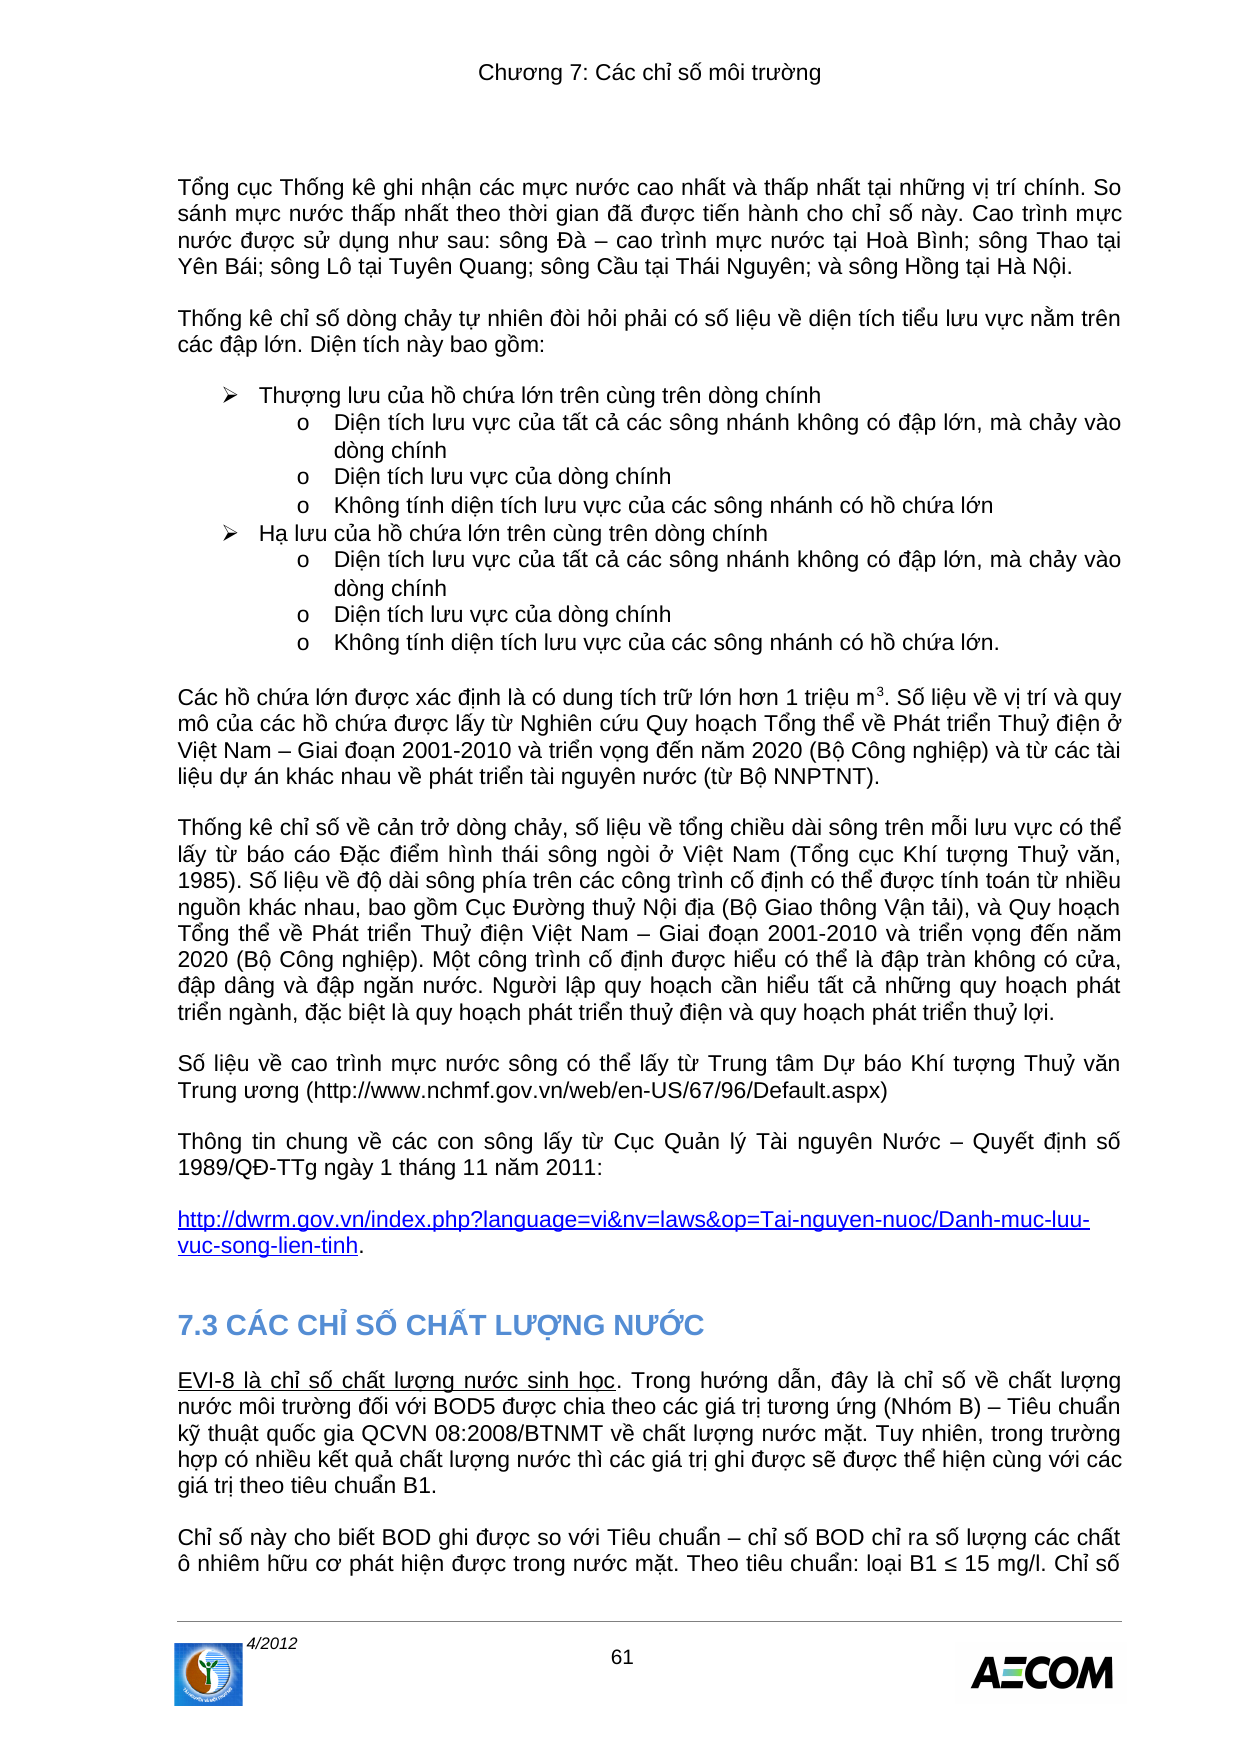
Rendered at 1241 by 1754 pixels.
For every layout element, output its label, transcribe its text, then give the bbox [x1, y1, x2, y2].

text Thống kê chỉ số về cản trở dòng chảy, số liệu về tổng chiều dài sông trên mỗi lưu vực có thể lấy từ báo cáo Đặc điểm hình thái sông ngòi ở Việt Nam (Tổng cục Khí tượng Thuỷ văn, 1985). Số liệu về độ dài sông phía trên các công trình cố định có thể được tính toán từ nhiều nguồn khác nhau, bao gồm Cục Đường thuỷ Nội địa (Bộ Giao thông Vận tải), và Quy hoạch Tổng thể về Phát triển Thuỷ điện Việt Nam – Giai đoạn 2001-2010 và triển vọng đến năm 2020 (Bộ Công nghiệp). Một công trình cố định được hiểu có thể là đập tràn không có cửa, đập dâng và đập ngăn nước. Người lập quy hoạch cần hiểu tất cả những quy hoạch phát triển ngành, đặc biệt là quy hoạch phát triển thuỷ điện và quy hoạch phát triển thuỷ lợi. [177, 814, 1122, 1025]
text Thống kê chỉ số dòng chảy tự nhiên đòi hỏi phải có số liệu về diện tích tiểu lưu vực nằm trên các đập lớn. Diện tích này bao gồm: [177, 304, 1122, 357]
text Số liệu về cao trình mực nước sông có thể lấy từ Trung tâm Dự báo Khí tượng Thuỷ văn Trung ương (http://www.nchmf.gov.vn/web/en-US/67/96/Default.aspx) [177, 1050, 1122, 1103]
text Các hồ chứa lớn được xác định là có dung tích trữ lớn hơn 1 triệu m3. Số liệu về vị trí và quy mô của các hồ chứa được lấy từ Nghiên cứu Quy hoạch Tổng thể về Phát triển Thuỷ điện ở Việt Nam – Giai đoạn 2001-2010 và triển vọng đến năm 2020 (Bộ Công nghiệp) và từ các tài liệu dự án khác nhau về phát triển tài nguyên nước (từ Bộ NNPTNT). [177, 684, 1122, 789]
list Diện tích lưu vực của tất cả các sông nhánh không có đập lớn, mà chảy vào dòng chính [296, 546, 1122, 601]
picture [174, 1643, 243, 1706]
list Diện tích lưu vực của tất cả các sông nhánh không có đập lớn, mà chảy vào dòng chính [296, 408, 1122, 463]
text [177, 1524, 1122, 1576]
list Hạ lưu của hồ chứa lớn trên cùng trên dòng chính [221, 520, 1122, 546]
text EVI-8 là chỉ số chất lượng nước sinh học. Trong hướng dẫn, đây là chỉ số về chất lượng nước môi trường đối với BOD5 được chia theo các giá trị tương ứng (Nhóm B) – Tiêu chuẩn kỹ thuật quốc gia QCVN 08:2008/BTNMT về chất lượng nước mặt. Tuy nhiên, trong trường hợp có nhiều kết quả chất lượng nước thì các giá trị ghi được sẽ được thể hiện cùng với các giá trị theo tiêu chuẩn B1. [177, 1367, 1122, 1499]
list Diện tích lưu vực của dòng chính [296, 601, 1122, 629]
subtitle 7.3 CÁC CHỈ SỐ CHẤT LƯỢNG NƯỚC [177, 1308, 1122, 1342]
list Thượng lưu của hồ chứa lớn trên cùng trên dòng chính [221, 382, 1122, 408]
text Tổng cục Thống kê ghi nhận các mực nước cao nhất và thấp nhất tại những vị trí chính. So sánh mực nước thấp nhất theo thời gian đã được tiến hành cho chỉ số này. Cao trình mực nước được sử dụng như sau: sông Đà – cao trình mực nước tại Hoà Bình; sông Thao tại Yên Bái; sông Lô tại Tuyên Quang; sông Cầu tại Thái Nguyên; và sông Hồng tại Hà Nội. [177, 148, 1122, 279]
text http://dwrm.gov.vn/index.php?language=vi&nv=laws&op=Tai-nguyen-nuoc/Danh-muc-luu-vuc-song-lien-tinh. [177, 1206, 1122, 1258]
picture [955, 1642, 1128, 1704]
list Không tính diện tích lưu vực của các sông nhánh có hồ chứa lớn. [296, 629, 1122, 658]
text Thông tin chung về các con sông lấy từ Cục Quản lý Tài nguyên Nước – Quyết định số 1989/QĐ-TTg ngày 1 tháng 11 năm 2011: [177, 1128, 1122, 1181]
list Không tính diện tích lưu vực của các sông nhánh có hồ chứa lớn [296, 492, 1122, 520]
list Diện tích lưu vực của dòng chính [296, 463, 1122, 492]
